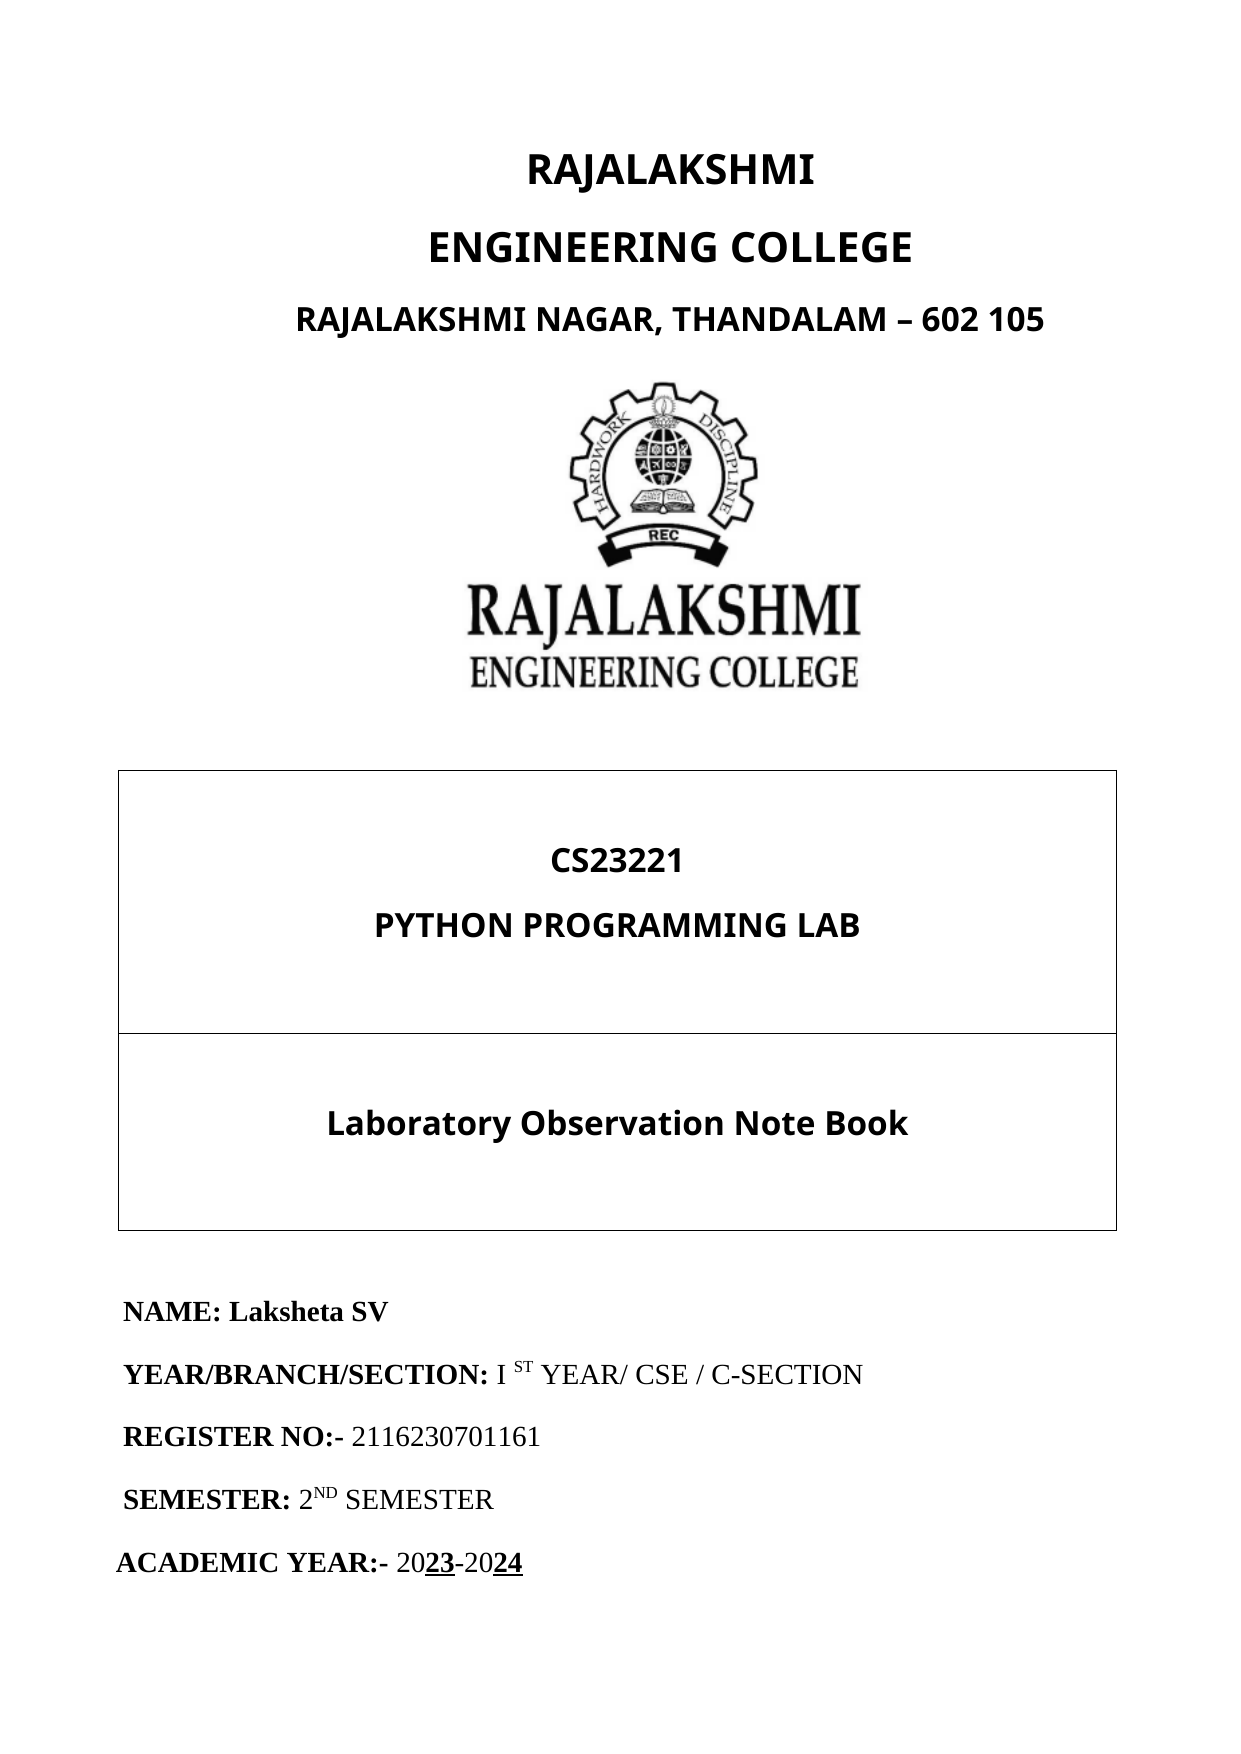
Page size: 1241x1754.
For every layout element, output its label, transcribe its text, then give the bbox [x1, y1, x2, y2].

subtitle YEAR/BRANCH/SECTION: I ST YEAR/ CSE / C-SECTION [101, 1357, 1211, 1390]
subtitle SEMESTER: 2ND SEMESTER [101, 1482, 1211, 1516]
picture [427, 361, 913, 701]
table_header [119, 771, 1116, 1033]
text ENGINEERING COLLEGE [129, 217, 1211, 274]
subtitle REGISTER NO:- 2116230701161 [101, 1419, 1211, 1453]
subtitle NAME: Laksheta SV [101, 1294, 1211, 1328]
text RAJALAKSHMI [129, 139, 1211, 196]
text RAJALAKSHMI NAGAR, THANDALAM – 602 105 [129, 295, 1211, 341]
subtitle ACADEMIC YEAR:- 2023-2024 [101, 1545, 1211, 1578]
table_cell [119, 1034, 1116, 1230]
